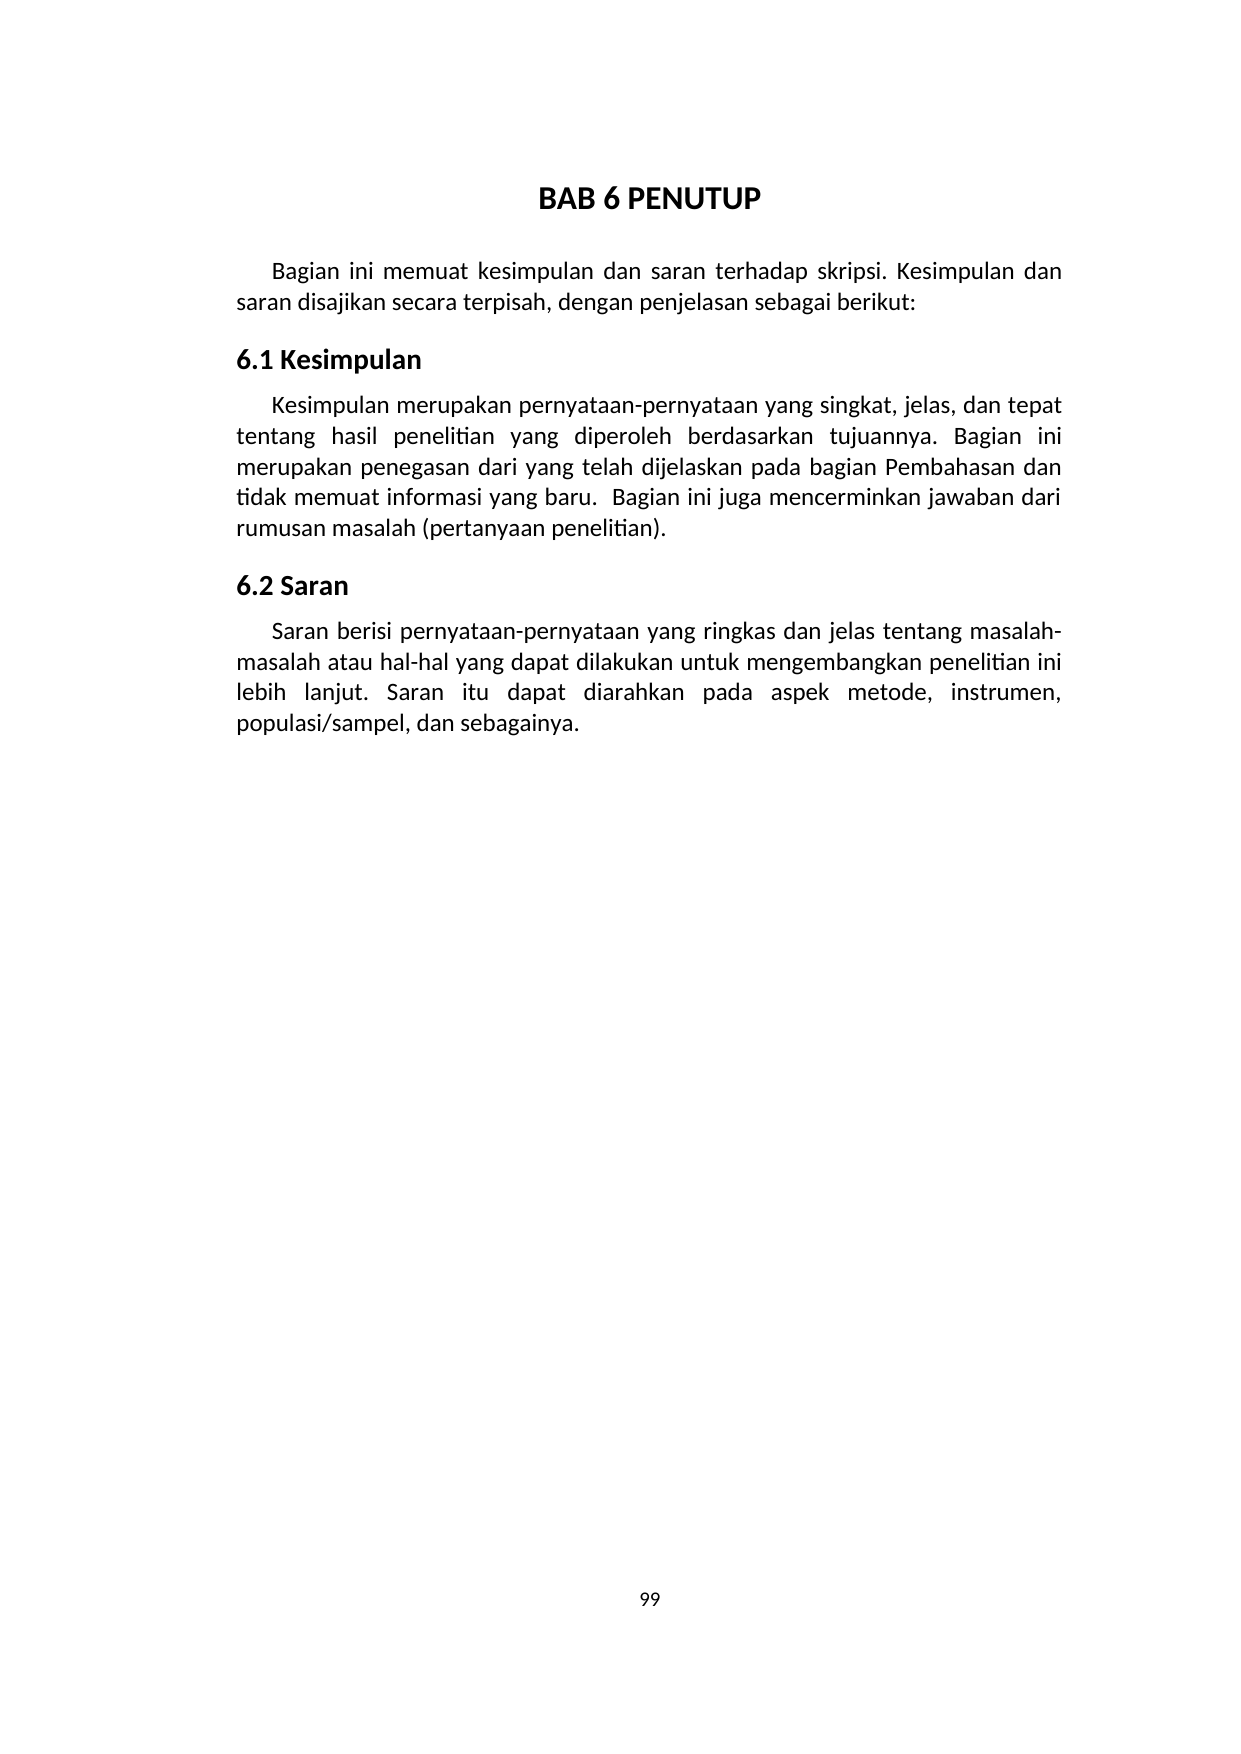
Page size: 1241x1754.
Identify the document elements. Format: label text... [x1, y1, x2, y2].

subtitle Kesimpulan [236, 341, 1063, 377]
subtitle Saran [236, 567, 1063, 603]
text Kesimpulan merupakan pernyataan-pernyataan yang singkat, jelas, dan tepat tentang hasil penelitian yang diperoleh berdasarkan tujuannya. Bagian ini merupakan penegasan dari yang telah dijelaskan pada bagian Pembahasan dan tidak memuat informasi yang baru. Bagian ini juga mencerminkan jawaban dari rumusan masalah (pertanyaan penelitian). [236, 389, 1063, 542]
text Bagian ini memuat kesimpulan dan saran terhadap skripsi. Kesimpulan dan saran disajikan secara terpisah, dengan penjelasan sebagai berikut: [236, 255, 1063, 316]
text Saran berisi pernyataan-pernyataan yang ringkas dan jelas tentang masalah-masalah atau hal-hal yang dapat dilakukan untuk mengembangkan penelitian ini lebih lanjut. Saran itu dapat diarahkan pada aspek metode, instrumen, populasi/sampel, dan sebagainya. [236, 615, 1063, 737]
subtitle Penutup [236, 177, 1063, 218]
